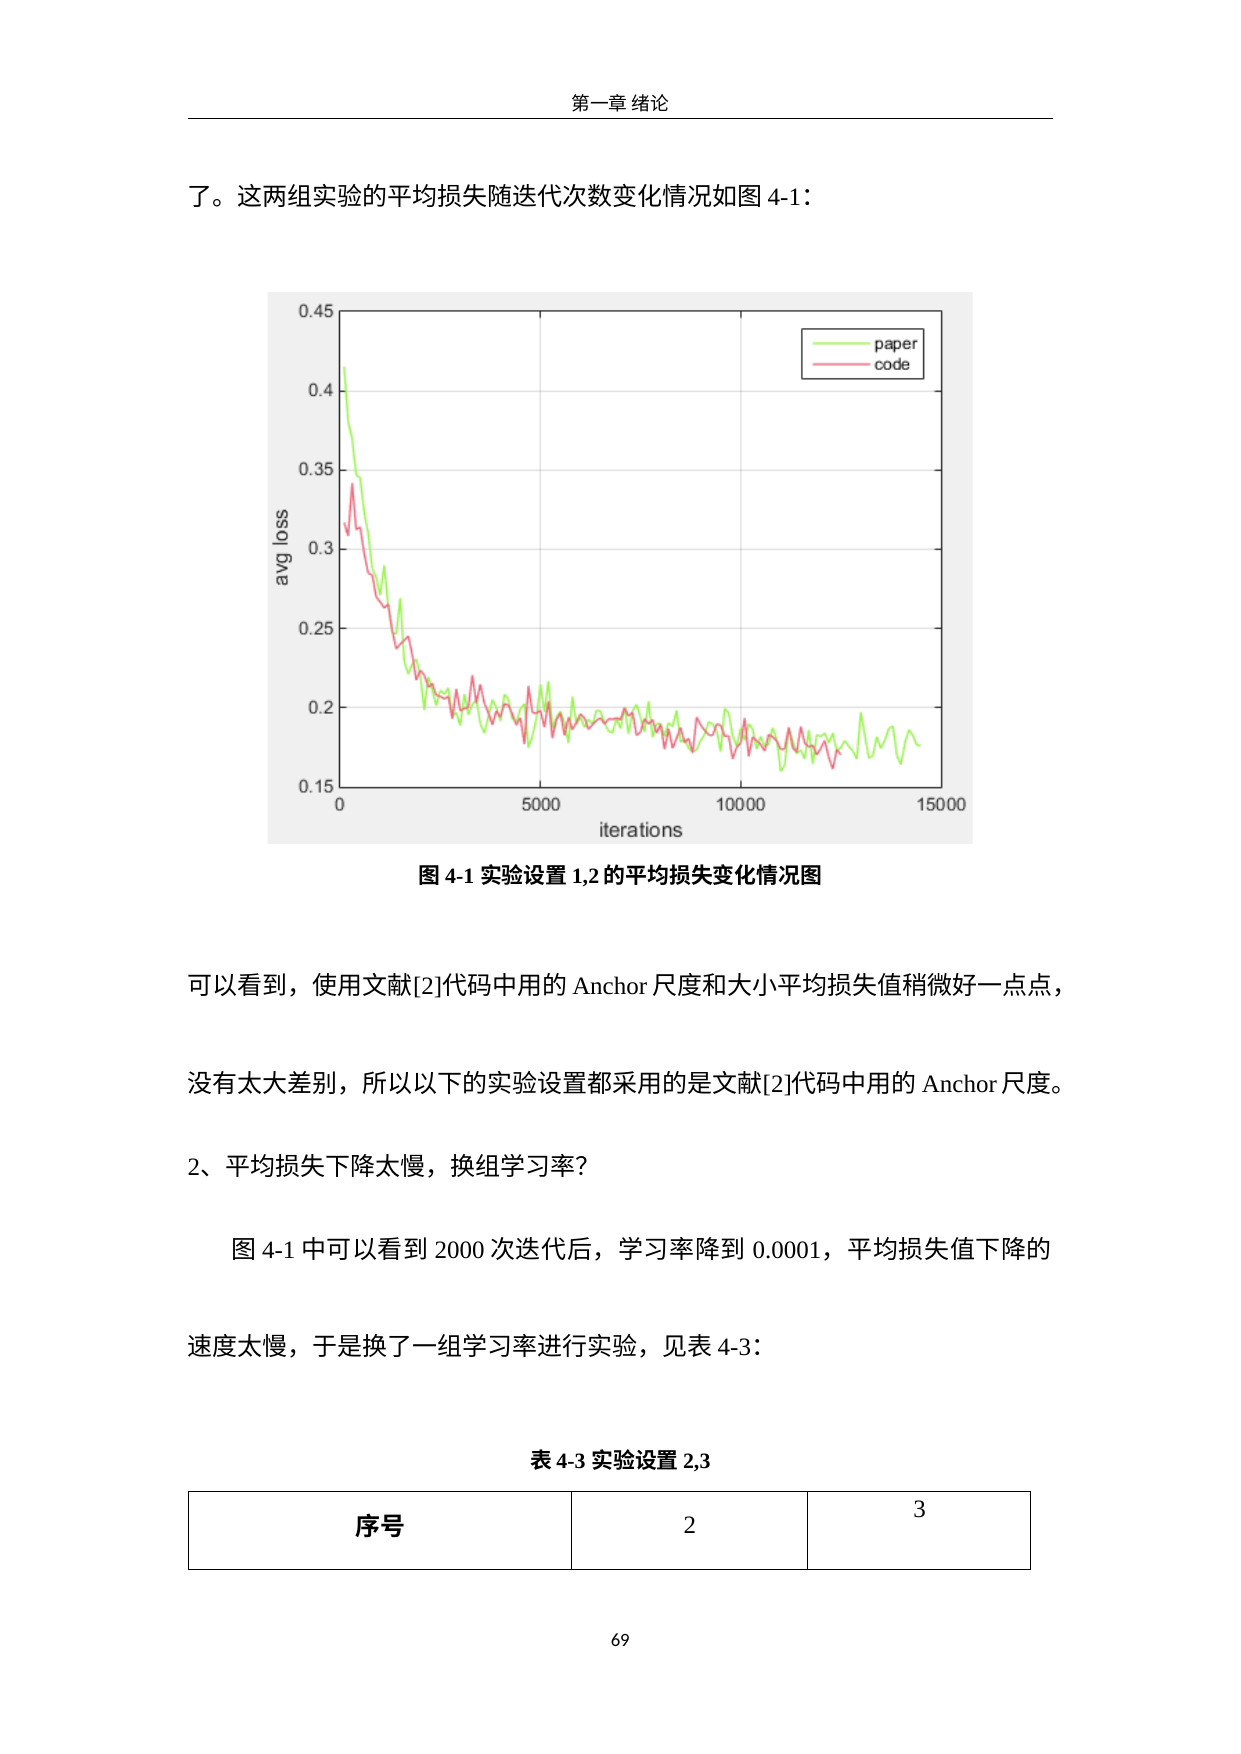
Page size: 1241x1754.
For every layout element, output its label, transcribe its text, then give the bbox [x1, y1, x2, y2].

table_header 3 [808, 1492, 1030, 1569]
table_header 序号 [189, 1492, 571, 1569]
picture [267, 292, 973, 844]
text 图4-1中可以看到2000次迭代后，学习率降到0.0001，平均损失值下降的速度太慢，于是换了一组学习率进行实验，见表4-3： [187, 1215, 1053, 1377]
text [187, 162, 1053, 227]
table_header 2 [572, 1492, 807, 1569]
text 图 4-1 实验设置1,2的平均损失变化情况图 [187, 858, 1053, 890]
text 表4-3 实验设置2,3 [187, 1442, 1053, 1475]
text 2、平均损失下降太慢，换组学习率？ [187, 1132, 1053, 1197]
text 可以看到，使用文献[2]代码中用的Anchor尺度和大小平均损失值稍微好一点点，没有太大差别，所以以下的实验设置都采用的是文献[2]代码中用的Anchor尺度。 [187, 951, 1053, 1114]
